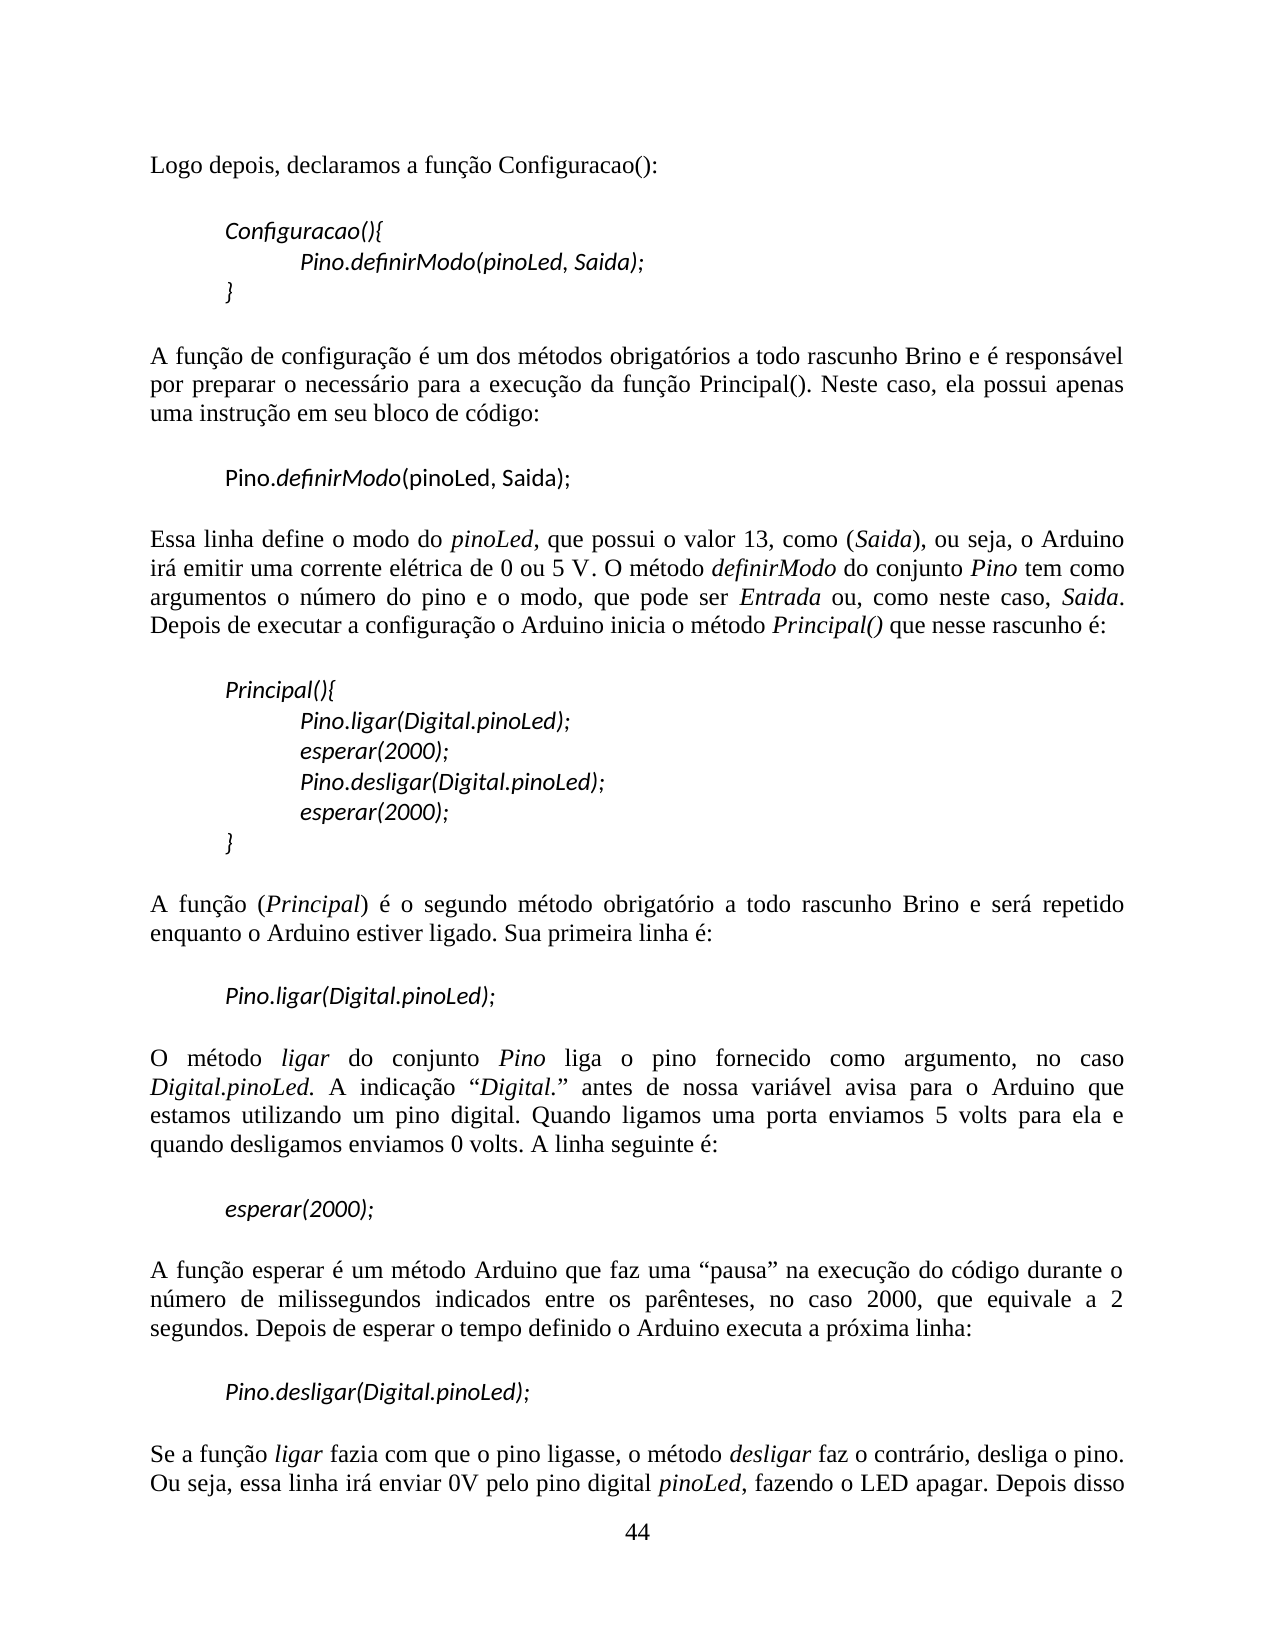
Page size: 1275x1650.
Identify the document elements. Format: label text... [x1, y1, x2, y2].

text Essa linha define o modo do pinoLed, que possui o valor 13, como (Saida), ou seja, o Arduino irá emitir uma corrente elétrica de 0 ou 5 V. O método definirModo do conjunto Pino tem como argumentos o número do pino e o modo, que pode ser Entrada ou, como neste caso, Saida. Depois de executar a configuração o Arduino inicia o método Principal() que nesse rascunho é: [150, 524, 1125, 639]
text Pino.definirModo(pinoLed, Saida); [150, 462, 1125, 492]
text A função de configuração é um dos métodos obrigatórios a todo rascunho Brino e é responsável por preparar o necessário para a execução da função Principal(). Neste caso, ela possui apenas uma instrução em seu bloco de código: [150, 341, 1125, 427]
text Pino.ligar(Digital.pinoLed); [150, 705, 1125, 735]
text A função esperar é um método Arduino que faz uma “pausa” na execução do código durante o número de milissegundos indicados entre os parênteses, no caso 2000, que equivale a 2 segundos. Depois de esperar o tempo definido o Arduino executa a próxima linha: [150, 1255, 1125, 1342]
text esperar(2000); [150, 735, 1125, 766]
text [150, 1439, 1125, 1496]
text } [150, 827, 1125, 857]
text A função (Principal) é o segundo método obrigatório a todo rascunho Brino e será repetido enquanto o Arduino estiver ligado. Sua primeira linha é: [150, 889, 1125, 947]
text O método ligar do conjunto Pino liga o pino fornecido como argumento, no caso Digital.pinoLed. A indicação “Digital.” antes de nossa variável avisa para o Arduino que estamos utilizando um pino digital. Quando ligamos uma porta enviamos 5 volts para ela e quando desligamos enviamos 0 volts. A linha seguinte é: [150, 1043, 1125, 1158]
text } [150, 277, 1125, 307]
text Configuracao(){ [150, 216, 1125, 246]
text Principal(){ [150, 674, 1125, 705]
text Pino.ligar(Digital.pinoLed); [150, 981, 1125, 1011]
text Logo depois, declaramos a função Configuracao(): [150, 150, 1125, 179]
text esperar(2000); [150, 1193, 1125, 1223]
text Pino.desligar(Digital.pinoLed); [150, 766, 1125, 796]
text esperar(2000); [150, 796, 1125, 827]
text Pino.definirModo(pinoLed, Saida); [150, 246, 1125, 277]
text Pino.desligar(Digital.pinoLed); [150, 1377, 1125, 1407]
